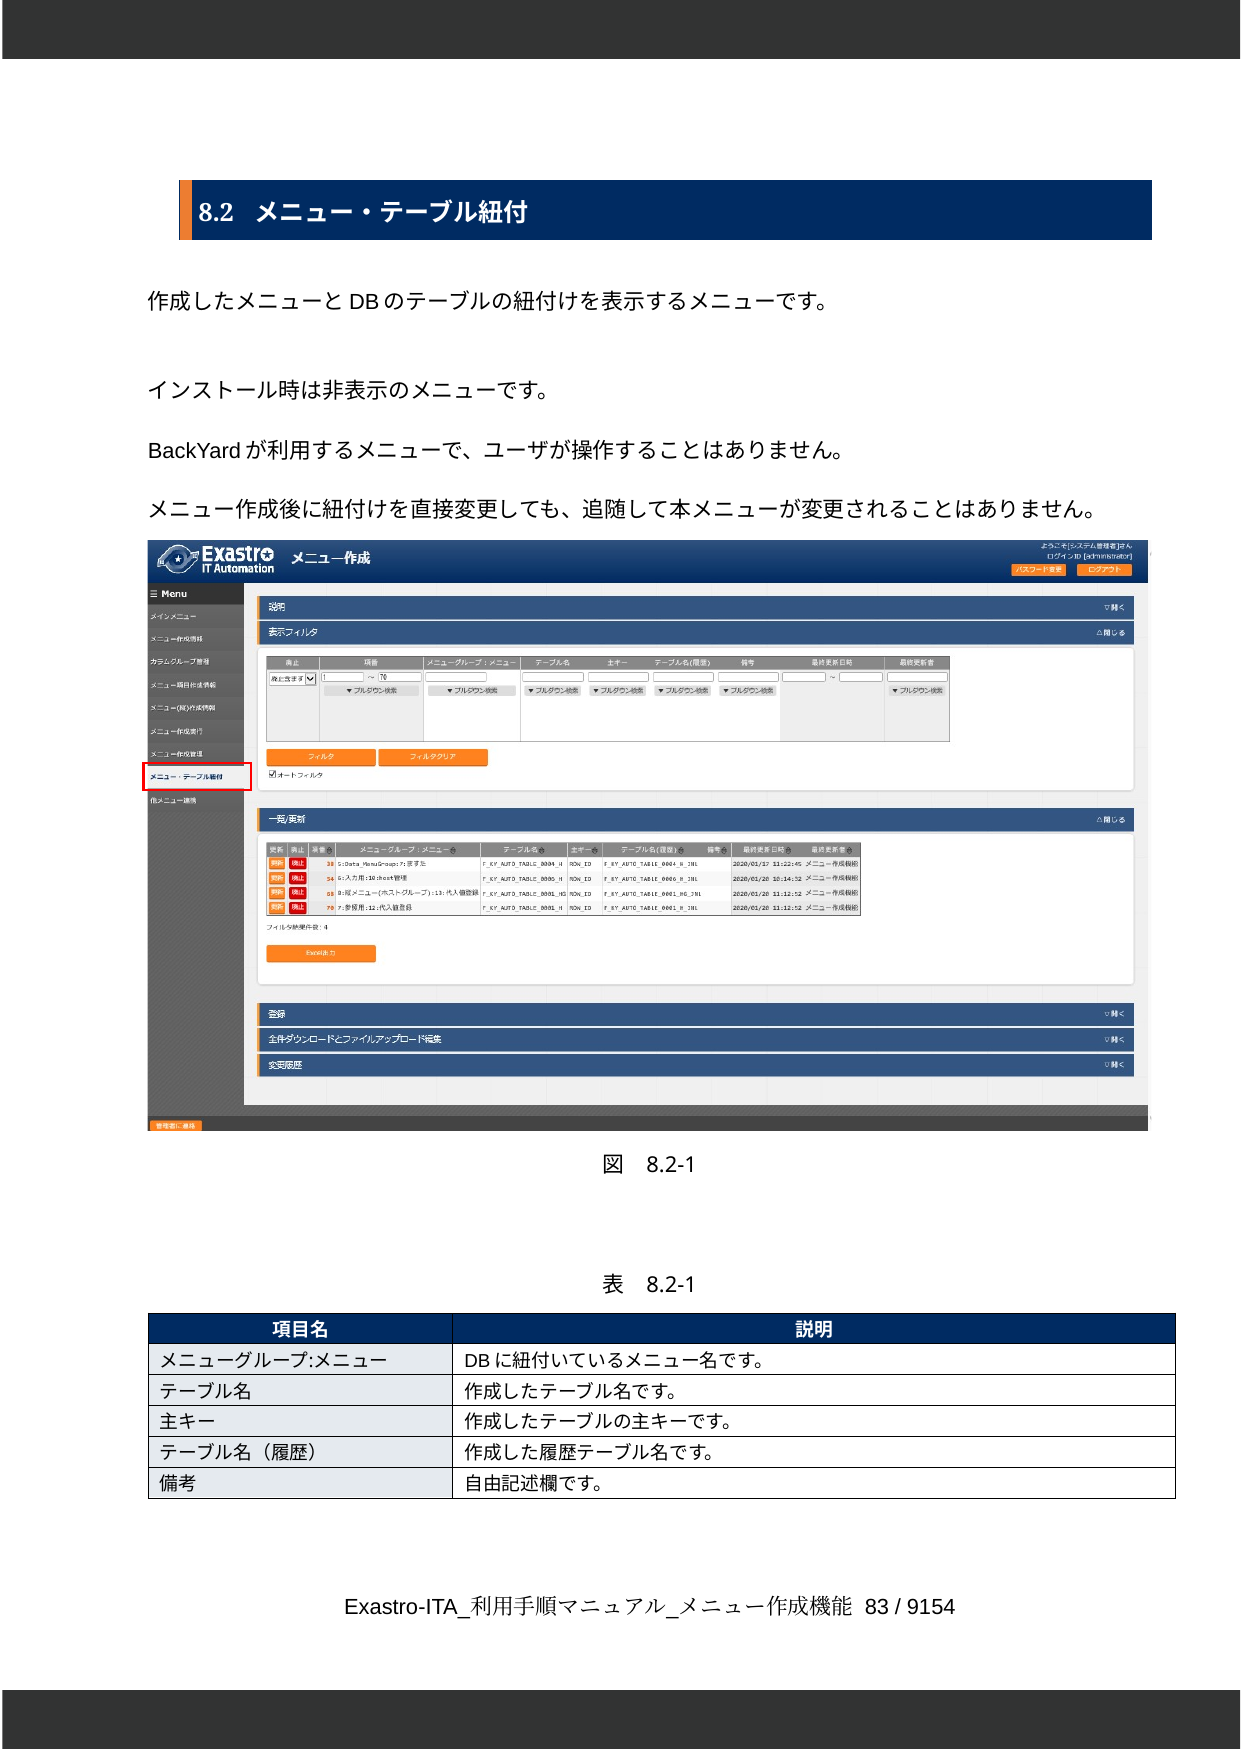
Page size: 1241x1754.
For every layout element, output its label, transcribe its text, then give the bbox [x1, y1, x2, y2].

text インストール時は非表示のメニューです。 [148, 359, 1152, 419]
text メニュー作成後に紐付けを直接変更しても、追随して本メニューが変更されることはありません。 [148, 478, 1152, 538]
table_cell 備考 [149, 1468, 452, 1497]
subtitle メニュー・テーブル紐付 [192, 180, 1152, 240]
picture [147, 540, 1152, 1131]
table_cell 自由記述欄です。 [453, 1468, 1175, 1497]
text 図 8.2-1 [148, 1134, 1152, 1193]
picture [2, 0, 1241, 59]
table_cell テーブル名 [149, 1375, 452, 1405]
table_cell 作成した履歴テーブル名です。 [453, 1437, 1175, 1467]
text 表 8.2-1 [148, 1253, 1152, 1312]
table_cell テーブル名（履歴） [149, 1437, 452, 1467]
picture [147, 764, 250, 789]
table_cell 作成したテーブルの主キーです。 [453, 1406, 1175, 1436]
text BackYardが利用するメニューで、ユーザが操作することはありません。 [148, 419, 1152, 478]
table_cell 主キー [149, 1406, 452, 1436]
table_cell DBに紐付いているメニュー名です。 [453, 1344, 1175, 1374]
picture [2, 1690, 1241, 1749]
table_cell 作成したテーブル名です。 [453, 1375, 1175, 1405]
text 作成したメニューとDBのテーブルの紐付けを表示するメニューです。 [148, 270, 1152, 329]
table_header 項目名 [149, 1314, 452, 1343]
table_header 説明 [453, 1314, 1175, 1343]
table_cell メニューグループ:メニュー [149, 1344, 452, 1374]
